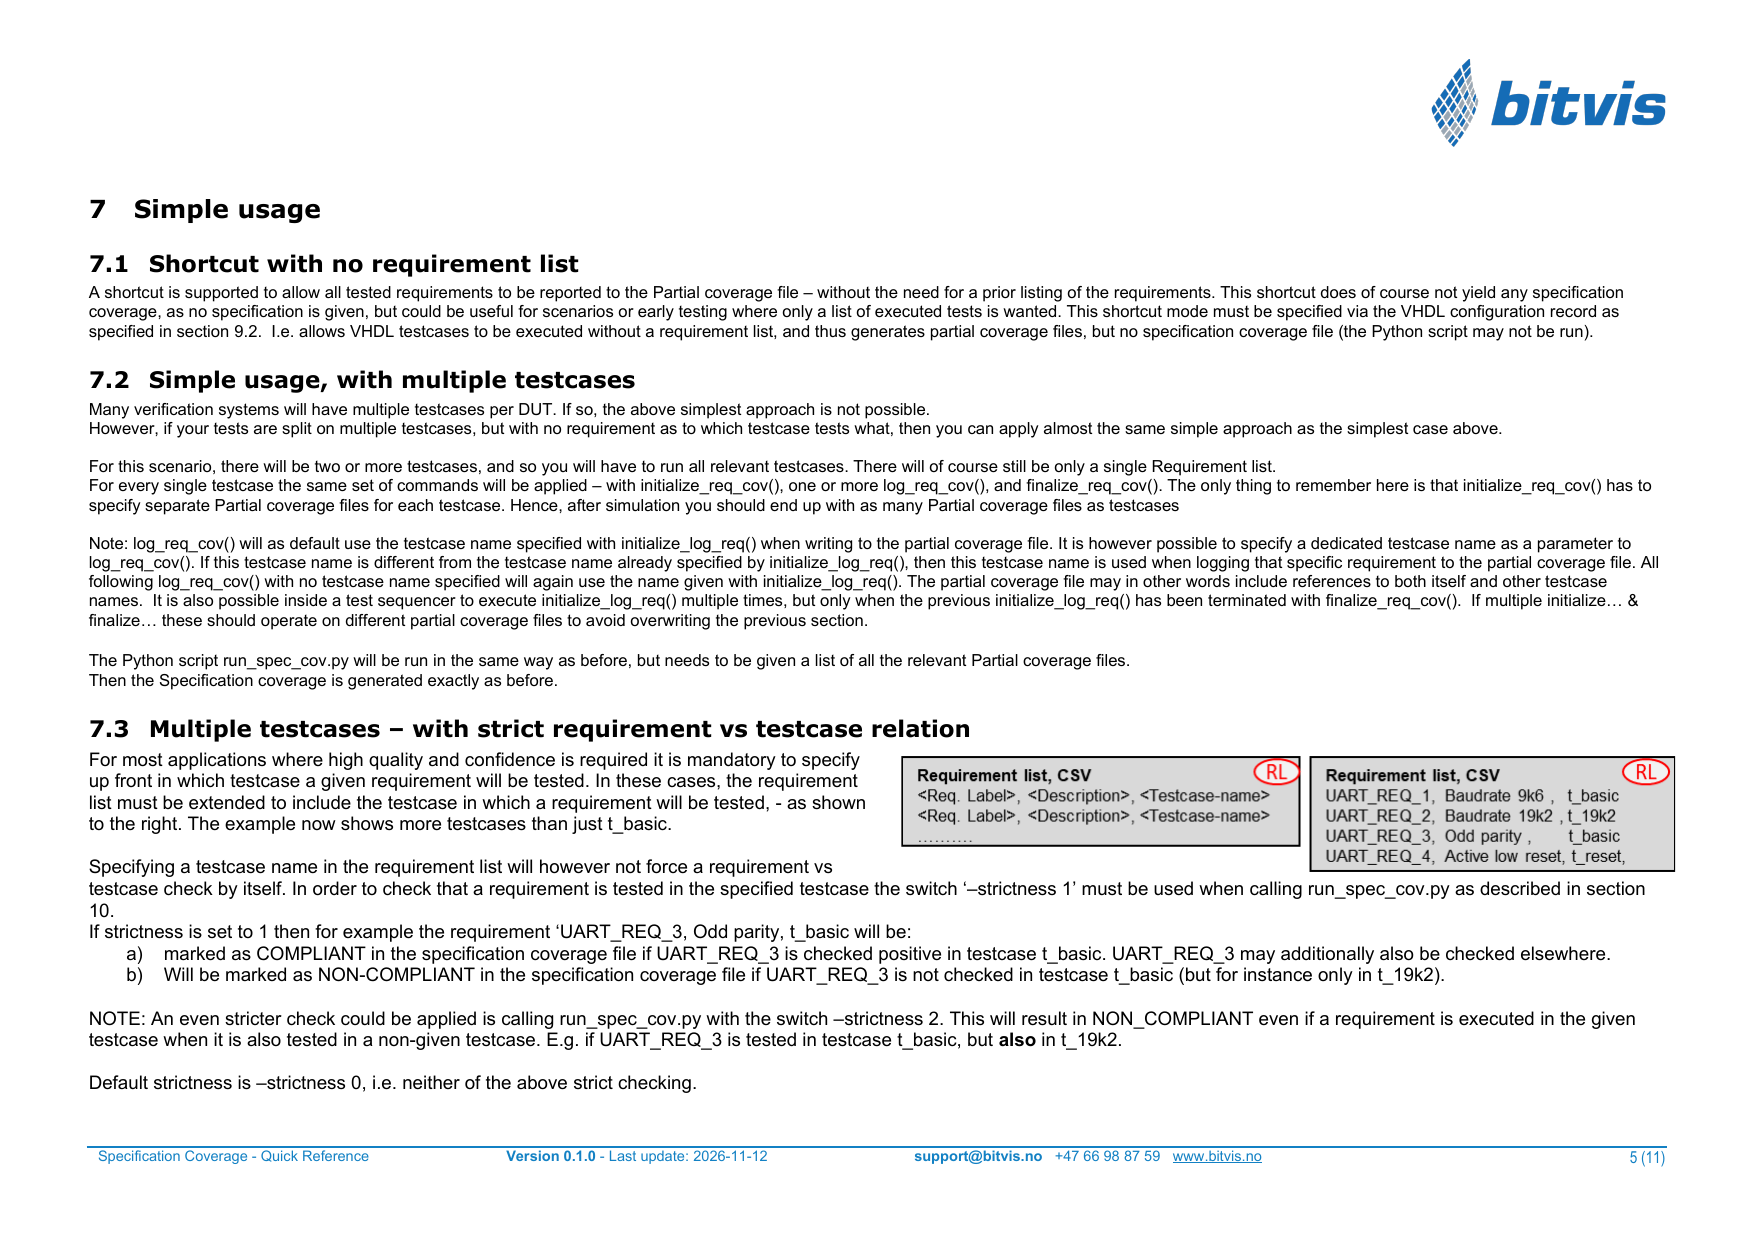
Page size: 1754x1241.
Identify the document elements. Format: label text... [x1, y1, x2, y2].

text Note: log_req_cov() will as default use the testcase name specified with initialize_log_req() when writing to the partial coverage file. It is however possible to specify a dedicated testcase name as a parameter to log_req_cov(). If this testcase name is different from the testcase name already specified by initialize_log_req(), then this testcase name is used when logging that specific requirement to the partial coverage file. All following log_req_cov() with no testcase name specified will again use the name given with initialize_log_req(). The partial coverage file may in other words include references to both itself and other testcase names. It is also possible inside a test sequencer to execute initialize_log_req() multiple times, but only when the previous initialize_log_req() has been terminated with finalize_req_cov(). If multiple initialize… & finalize… these should operate on different partial coverage files to avoid overwriting the previous section. [88, 534, 1665, 629]
text NOTE: An even stricter check could be applied is calling run_spec_cov.py with the switch –strictness 2. This will result in NON_COMPLIANT even if a requirement is executed in the given testcase when it is also tested in a non-given testcase. E.g. if UART_REQ_3 is tested in testcase t_basic, but also in t_19k2. [88, 1007, 1665, 1050]
subtitle Multiple testcases – with strict requirement vs testcase relation [88, 714, 1665, 742]
text Default strictness is –strictness 0, i.e. neither of the above strict checking. [88, 1072, 1665, 1093]
text Specifying a testcase name in the requirement list will however not force a requirement vs testcase check by itself. In order to check that a requirement is tested in the specified testcase the switch ‘–strictness 1’ must be used when calling run_spec_cov.py as described in section 10. [88, 856, 1665, 921]
text For most applications where high quality and confidence is required it is mandatory to specify up front in which testcase a given requirement will be tested. In these cases, the requirement list must be extended to include the testcase in which a requirement will be tested, - as shown to the right. The example now shows more testcases than just t_basic. [88, 748, 1665, 835]
subtitle Simple usage, with multiple testcases [88, 366, 1665, 393]
text A shortcut is supported to allow all tested requirements to be reported to the Partial coverage file – without the need for a prior listing of the requirements. This shortcut does of course not yield any specification coverage, as no specification is given, but could be useful for scenarios or early testing where only a list of executed tests is wanted. This shortcut mode must be specified via the VHDL configuration record as specified in section 9.2. I.e. allows VHDL testcases to be executed without a requirement list, and thus generates partial coverage files, but no specification coverage file (the Python script may not be run). [88, 283, 1665, 341]
subtitle Shortcut with no requirement list [88, 249, 1665, 277]
text However, if your tests are split on multiple testcases, but with no requirement as to which testcase tests what, then you can apply almost the same simple approach as the simplest case above. [88, 419, 1665, 438]
text Then the Specification coverage is generated exactly as before. [88, 670, 1665, 689]
list Will be marked as NON-COMPLIANT in the specification coverage file if UART_REQ_3 is not checked in testcase t_basic (but for instance only in t_19k2). [126, 964, 1665, 986]
text For every single testcase the same set of commands will be applied – with initialize_req_cov(), one or more log_req_cov(), and finalize_req_cov(). The only thing to remember here is that initialize_req_cov() has to specify separate Partial coverage files for each testcase. Hence, after simulation you should end up with as many Partial coverage files as testcases [88, 476, 1665, 514]
text Many verification systems will have multiple testcases per DUT. If so, the above simplest approach is not possible. [88, 399, 1665, 419]
text If strictness is set to 1 then for example the requirement ‘UART_REQ_3, Odd parity, t_basic will be: [88, 921, 1665, 943]
subtitle Simple usage [88, 193, 1665, 224]
picture [1431, 59, 1666, 147]
text The Python script run_spec_cov.py will be run in the same way as before, but needs to be given a list of all the relevant Partial coverage files. [88, 651, 1665, 670]
list marked as COMPLIANT in the specification coverage file if UART_REQ_3 is checked positive in testcase t_basic. UART_REQ_3 may additionally also be checked elsewhere. [126, 943, 1665, 964]
text For this scenario, there will be two or more testcases, and so you will have to run all relevant testcases. There will of course still be only a single Requirement list. [88, 457, 1665, 476]
picture [901, 749, 1676, 876]
